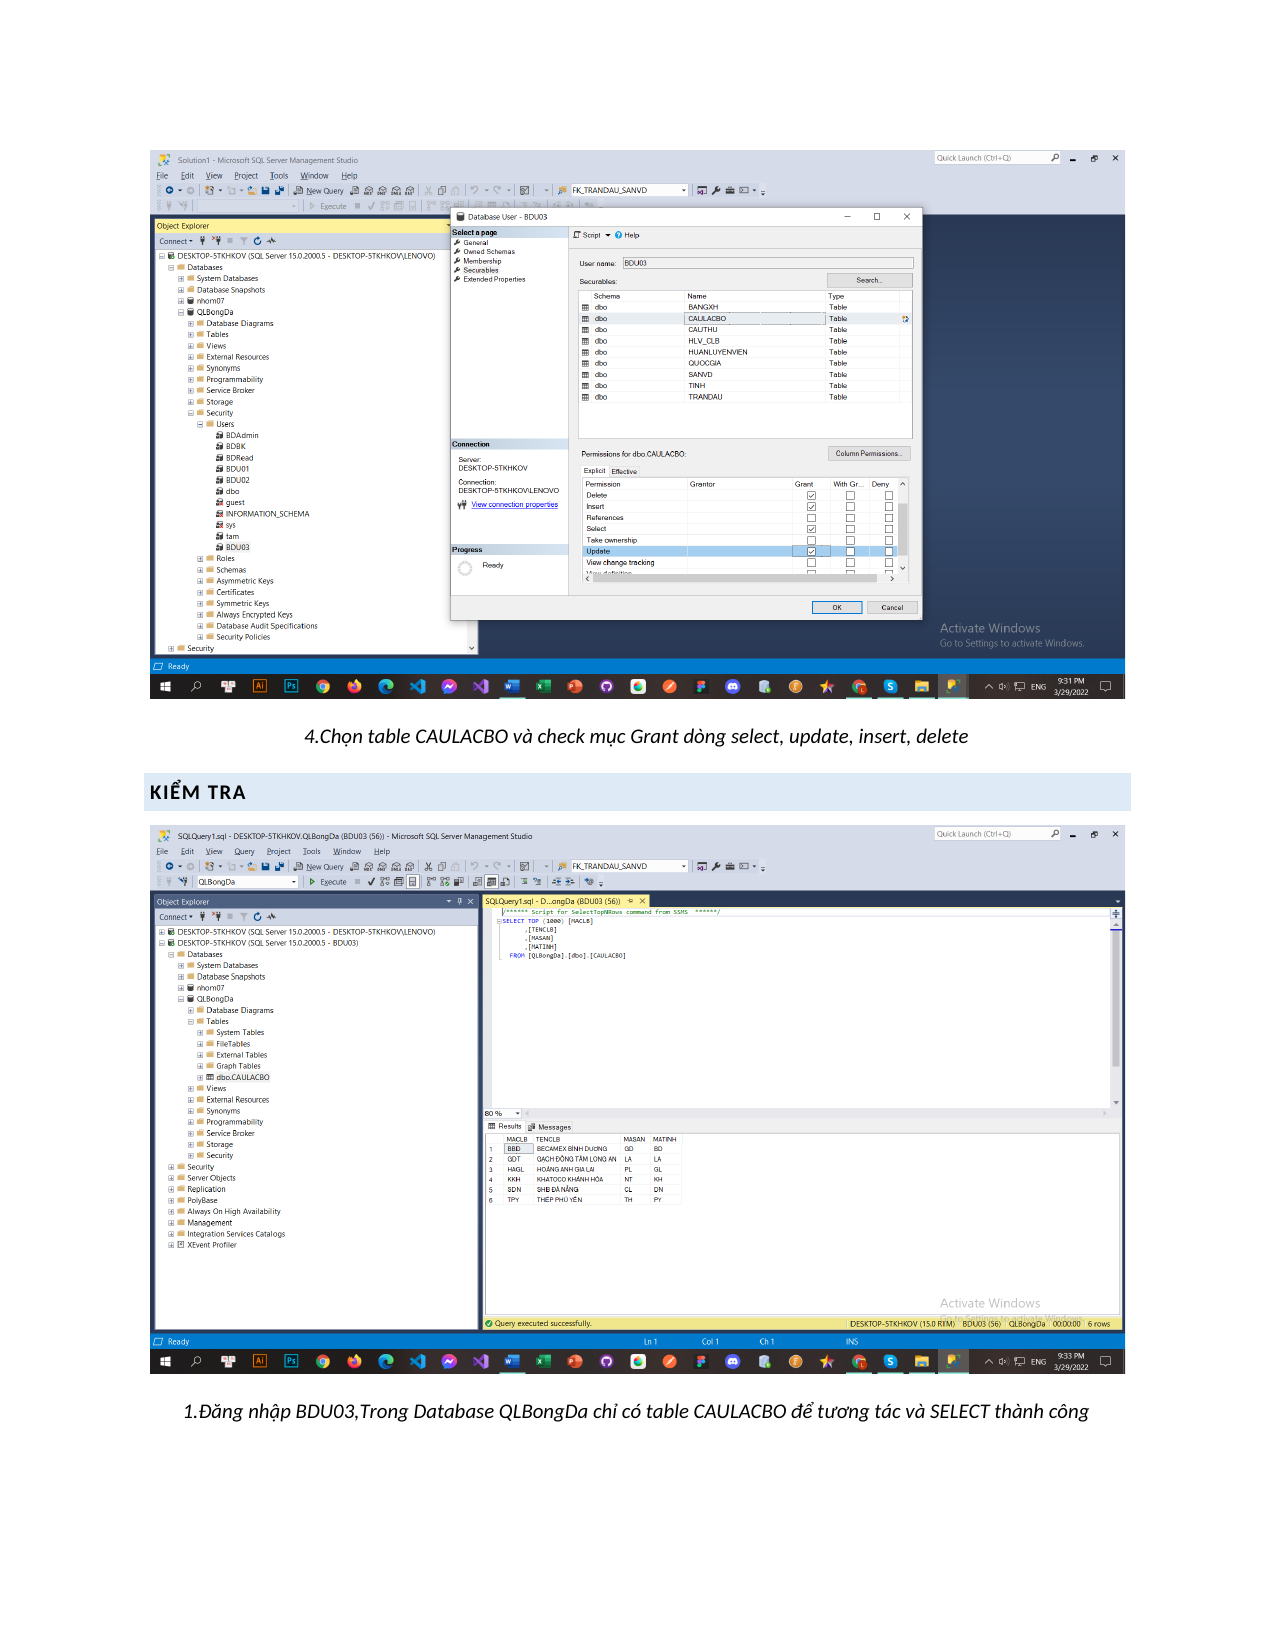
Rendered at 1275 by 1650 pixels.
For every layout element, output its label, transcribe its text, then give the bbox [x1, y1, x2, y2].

text 4.Chọn table CAULACBO và check mục Grant dòng select, update, insert, delete [150, 723, 1125, 748]
subtitle Kiểm tra [150, 779, 1125, 805]
picture [150, 150, 1125, 699]
text 1.Đăng nhập BDU03,Trong Database QLBongDa chỉ có table CAULACBO để tương tác và SELECT thành công [150, 1398, 1125, 1423]
picture [150, 825, 1125, 1374]
